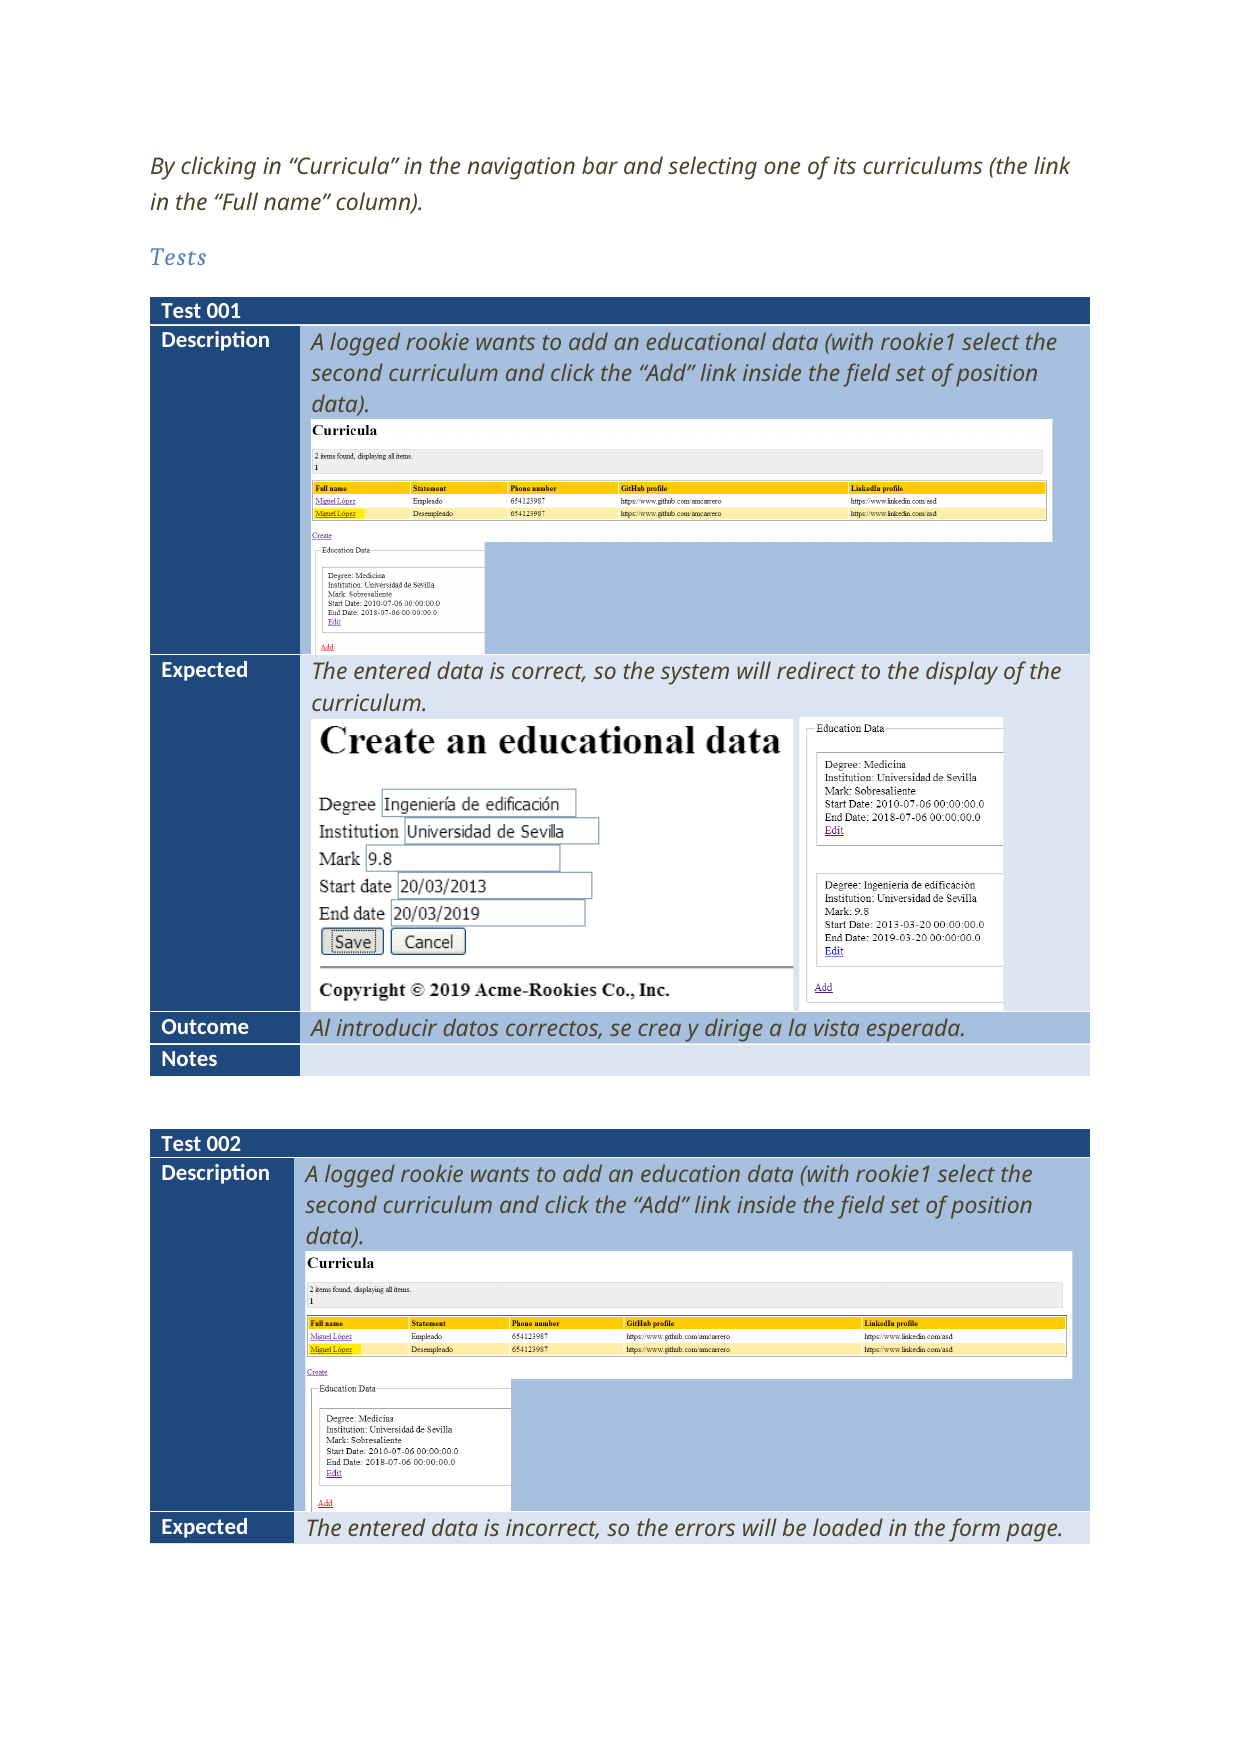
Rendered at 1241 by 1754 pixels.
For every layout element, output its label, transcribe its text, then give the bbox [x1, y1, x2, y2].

subtitle Tests [150, 243, 1090, 271]
table_cell The entered data is correct, so the system will redirect to the display of the curriculum. [300, 655, 1090, 1011]
table_cell Expected [150, 1512, 294, 1543]
table_header Test 001 [150, 297, 1090, 324]
table_cell [300, 1045, 1090, 1076]
text By clicking in “Curricula” in the navigation bar and selecting one of its curriculums (the link in the “Full name” column). [150, 150, 1090, 217]
picture [305, 1251, 1073, 1512]
table_cell Description [150, 326, 300, 654]
table_cell Description [150, 1158, 294, 1511]
table_cell Expected [150, 655, 300, 1011]
table_cell A logged rookie wants to add an education data (with rookie1 select the second curriculum and click the “Add” link inside the field set of position data). [294, 1158, 1090, 1511]
table_cell Outcome [150, 1012, 300, 1043]
table_cell A logged rookie wants to add an educational data (with rookie1 select the second curriculum and click the “Add” link inside the field set of position data). [300, 326, 1090, 654]
table_header Test 002 [150, 1129, 1090, 1157]
picture [799, 717, 1004, 1012]
picture [311, 419, 1053, 655]
table_cell Al introducir datos correctos, se crea y dirige a la vista esperada. [300, 1012, 1090, 1043]
table_cell The entered data is incorrect, so the errors will be loaded in the form page. [294, 1512, 1090, 1543]
table_cell Notes [150, 1045, 300, 1076]
picture [311, 719, 794, 1012]
